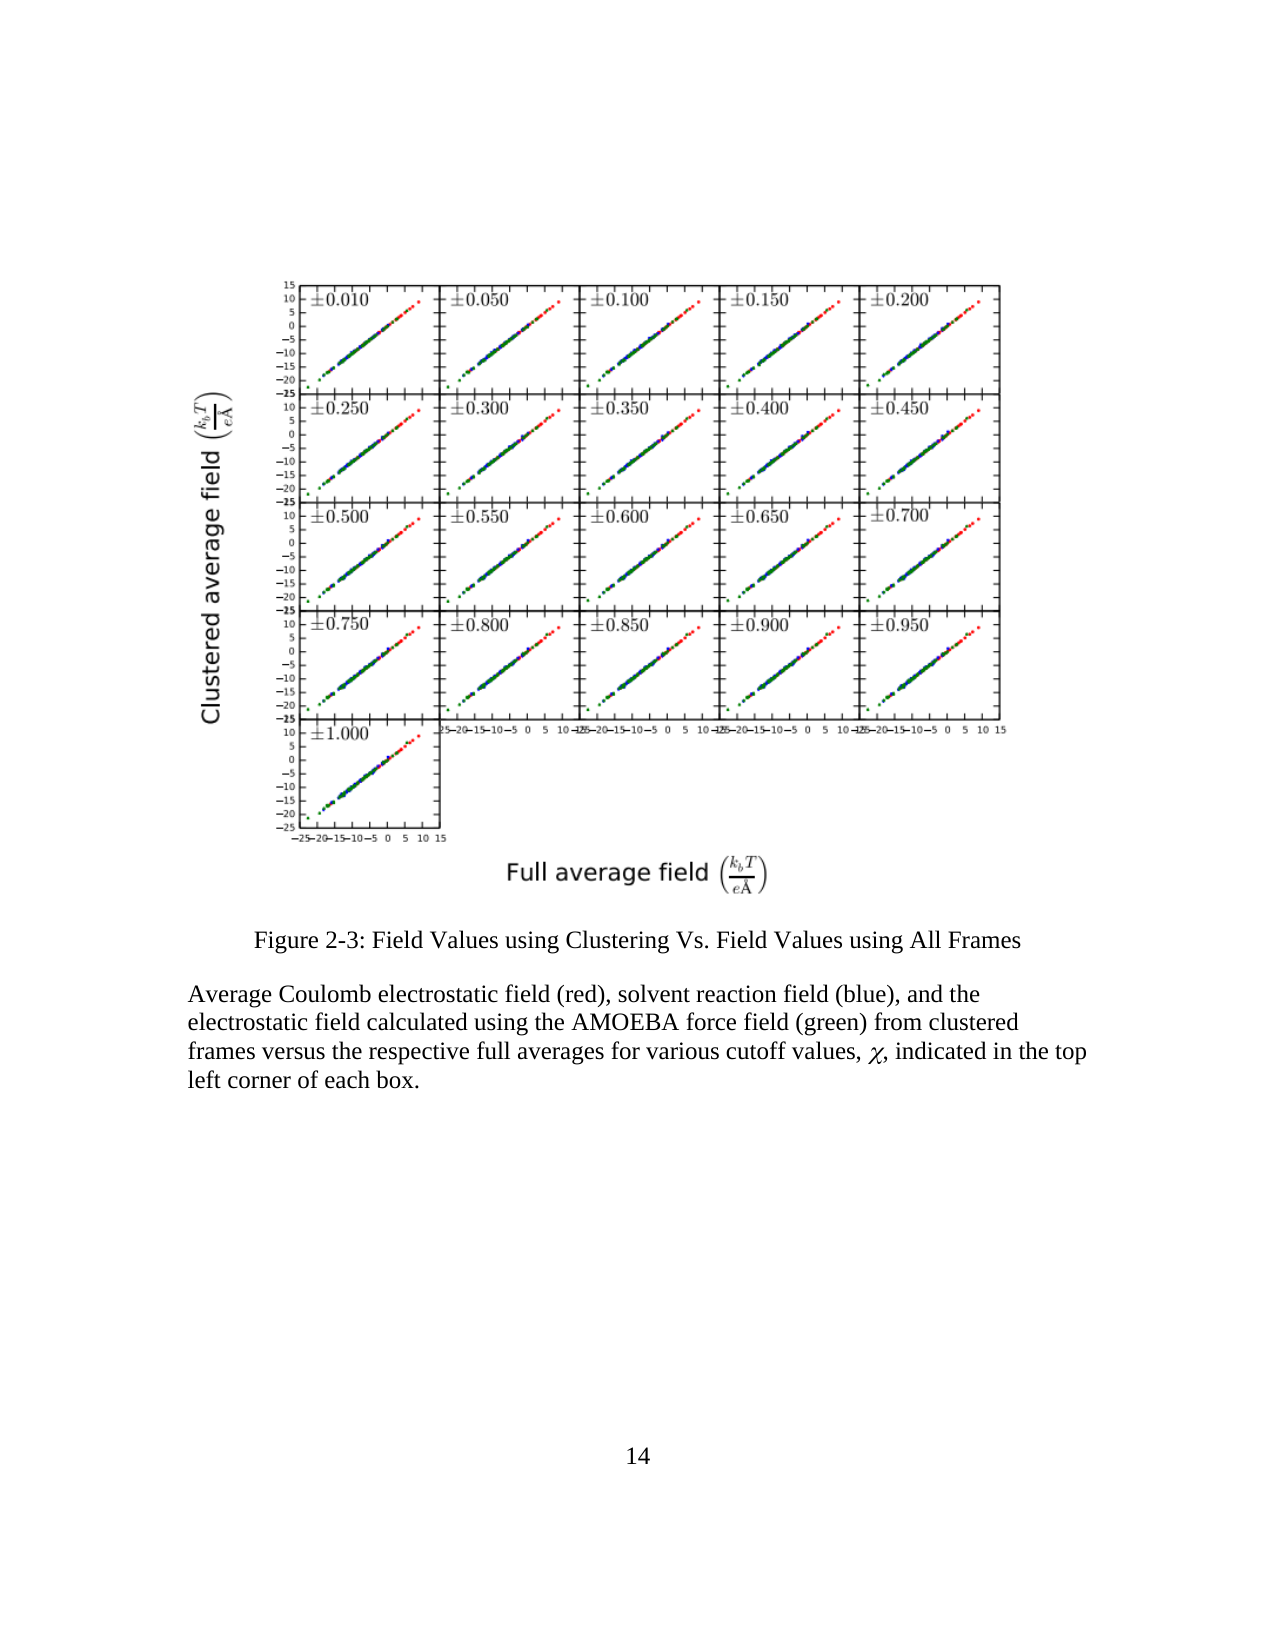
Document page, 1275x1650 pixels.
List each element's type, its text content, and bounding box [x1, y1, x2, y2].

text Average Coulomb electrostatic field (red), solvent reaction field (blue), and the electrostatic field calculated using the AMOEBA force field (green) from clustered frames versus the respective full averages for various cutoff values, , indicated in the top left corner of each box. [187, 979, 1087, 1094]
